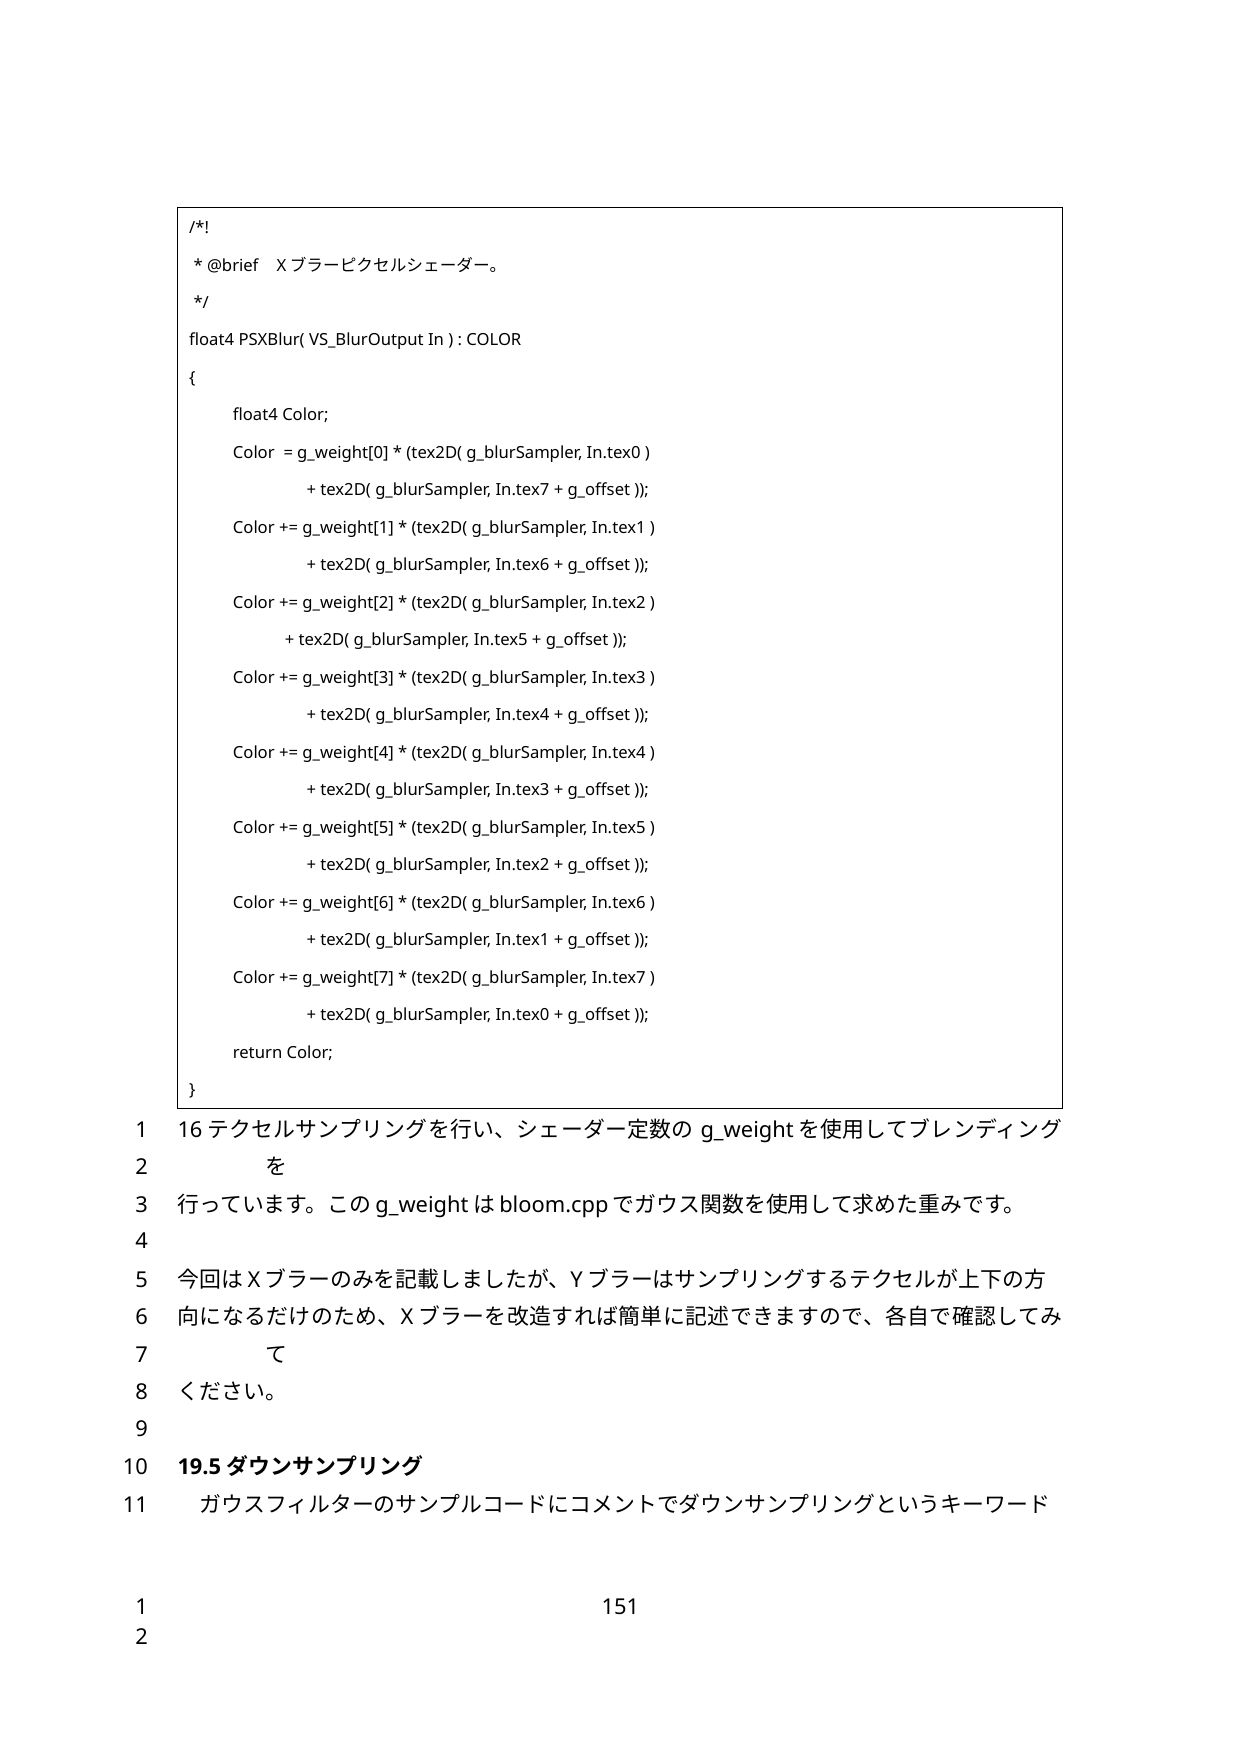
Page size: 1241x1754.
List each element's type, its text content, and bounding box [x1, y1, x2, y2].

text 16テクセルサンプリングを行い、シェーダー定数のg_weightを使用してブレンディングを [177, 1109, 1063, 1184]
text ガウスフィルターのサンプルコードにコメントでダウンサンプリングというキーワード [177, 1484, 1063, 1521]
text ください。 [177, 1371, 1063, 1409]
text 今回はXブラーのみを記載しましたが、Yブラーはサンプリングするテクセルが上下の方 [177, 1259, 1063, 1296]
table_header /*! * @brief Xブラーピクセルシェーダー。 */ float4 PSXBlur( VS_BlurOutput In ) : COLOR { float4 Color; Color = g_weight[0] * (tex2D( g_blurSampler, In.tex0 ) + tex2D( g_blurSampler, In.tex7 + g_offset )); Color += g_weight[1] * (tex2D( g_blurSampler, In.tex1 ) + tex2D( g_blurSampler, In.tex6 + g_offset )); Color += g_weight[2] * (tex2D( g_blurSampler, In.tex2 ) + tex2D( g_blurSampler, In.tex5 + g_offset )); Color += g_weight[3] * (tex2D( g_blurSampler, In.tex3 ) + tex2D( g_blurSampler, In.tex4 + g_offset )); Color += g_weight[4] * (tex2D( g_blurSampler, In.tex4 ) + tex2D( g_blurSampler, In.tex3 + g_offset )); Color += g_weight[5] * (tex2D( g_blurSampler, In.tex5 ) + tex2D( g_blurSampler, In.tex2 + g_offset )); Color += g_weight[6] * (tex2D( g_blurSampler, In.tex6 ) + tex2D( g_blurSampler, In.tex1 + g_offset )); Color += g_weight[7] * (tex2D( g_blurSampler, In.tex7 ) + tex2D( g_blurSampler, In.tex0 + g_offset )); return Color; } [178, 208, 1062, 1108]
text 行っています。このg_weightはbloom.cppでガウス関数を使用して求めた重みです。 [177, 1184, 1063, 1221]
text 向になるだけのため、Xブラーを改造すれば簡単に記述できますので、各自で確認してみて [177, 1296, 1063, 1371]
text 19.5 ダウンサンプリング [177, 1446, 1063, 1484]
